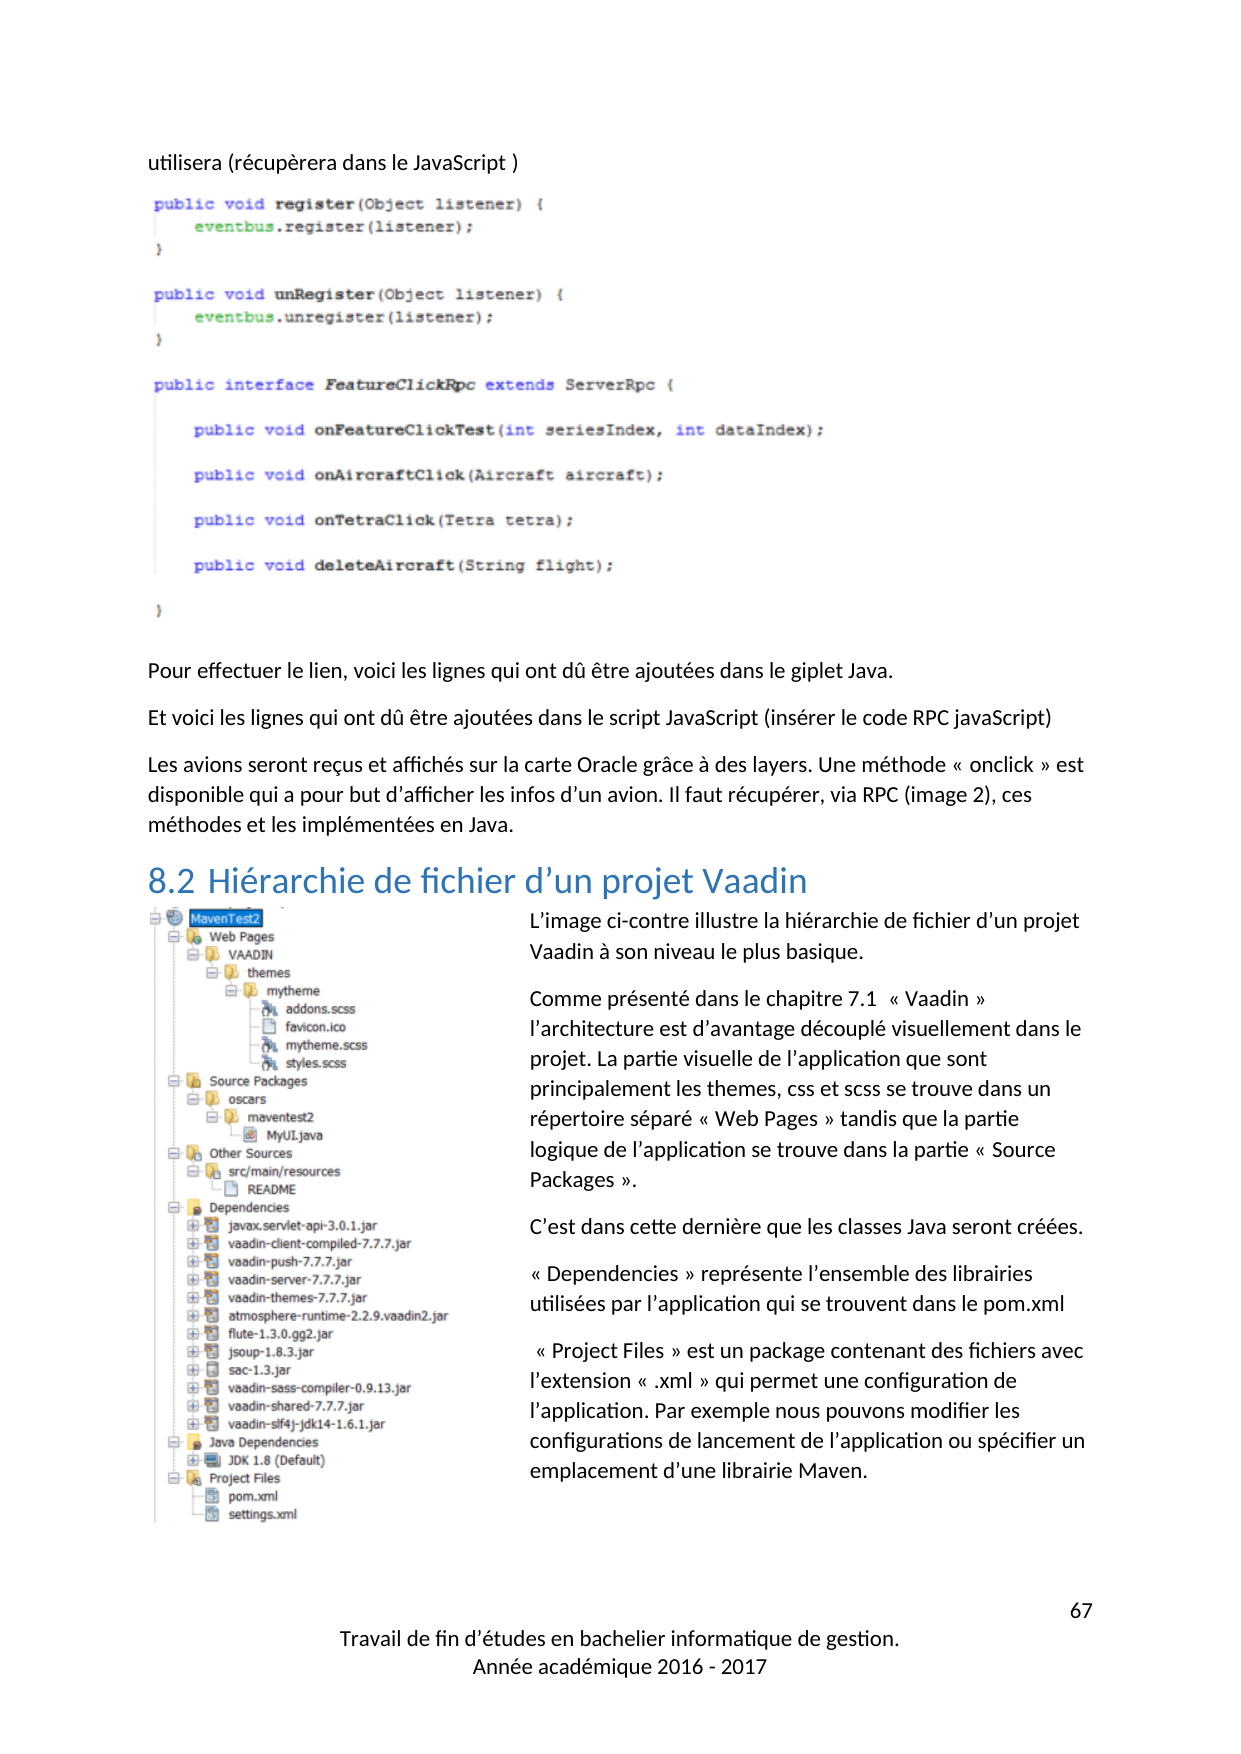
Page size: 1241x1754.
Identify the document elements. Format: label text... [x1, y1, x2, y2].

text Pour effectuer le lien, voici les lignes qui ont dû être ajoutées dans le giplet Java. [148, 656, 1093, 684]
text « Dependencies » représente l’ensemble des librairies utilisées par l’application qui se trouvent dans le pom.xml [510, 1259, 1093, 1317]
text C’est dans cette dernière que les classes Java seront créées. [510, 1212, 1093, 1240]
text Hiérarchie de fichier d’un projet Vaadin [148, 857, 1093, 903]
text Et voici les lignes qui ont dû être ajoutées dans le script JavaScript (insérer le code RPC javaScript) [148, 703, 1093, 731]
text « Project Files » est un package contenant des fichiers avec l’extension « .xml » qui permet une configuration de l’application. Par exemple nous pouvons modifier les configurations de lancement de l’application ou spécifier un emplacement d’une librairie Maven. [510, 1336, 1093, 1484]
text Les avions seront reçus et affichés sur la carte Oracle grâce à des layers. Une méthode « onclick » est disponible qui a pour but d’afficher les infos d’un avion. Il faut récupérer, via RPC (image 2), ces méthodes et les implémentées en Java. [148, 750, 1093, 838]
picture [147, 177, 864, 638]
text L’image ci-contre illustre la hiérarchie de fichier d’un projet Vaadin à son niveau le plus basique. [510, 907, 1093, 965]
text Comme présenté dans le chapitre 7.1 « Vaadin » l’architecture est d’avantage découplé visuellement dans le projet. La partie visuelle de l’application que sont principalement les themes, css et scss se trouve dans un répertoire séparé « Web Pages » tandis que la partie logique de l’application se trouve dans la partie « Source Packages ». [510, 984, 1093, 1193]
picture [148, 907, 510, 1520]
